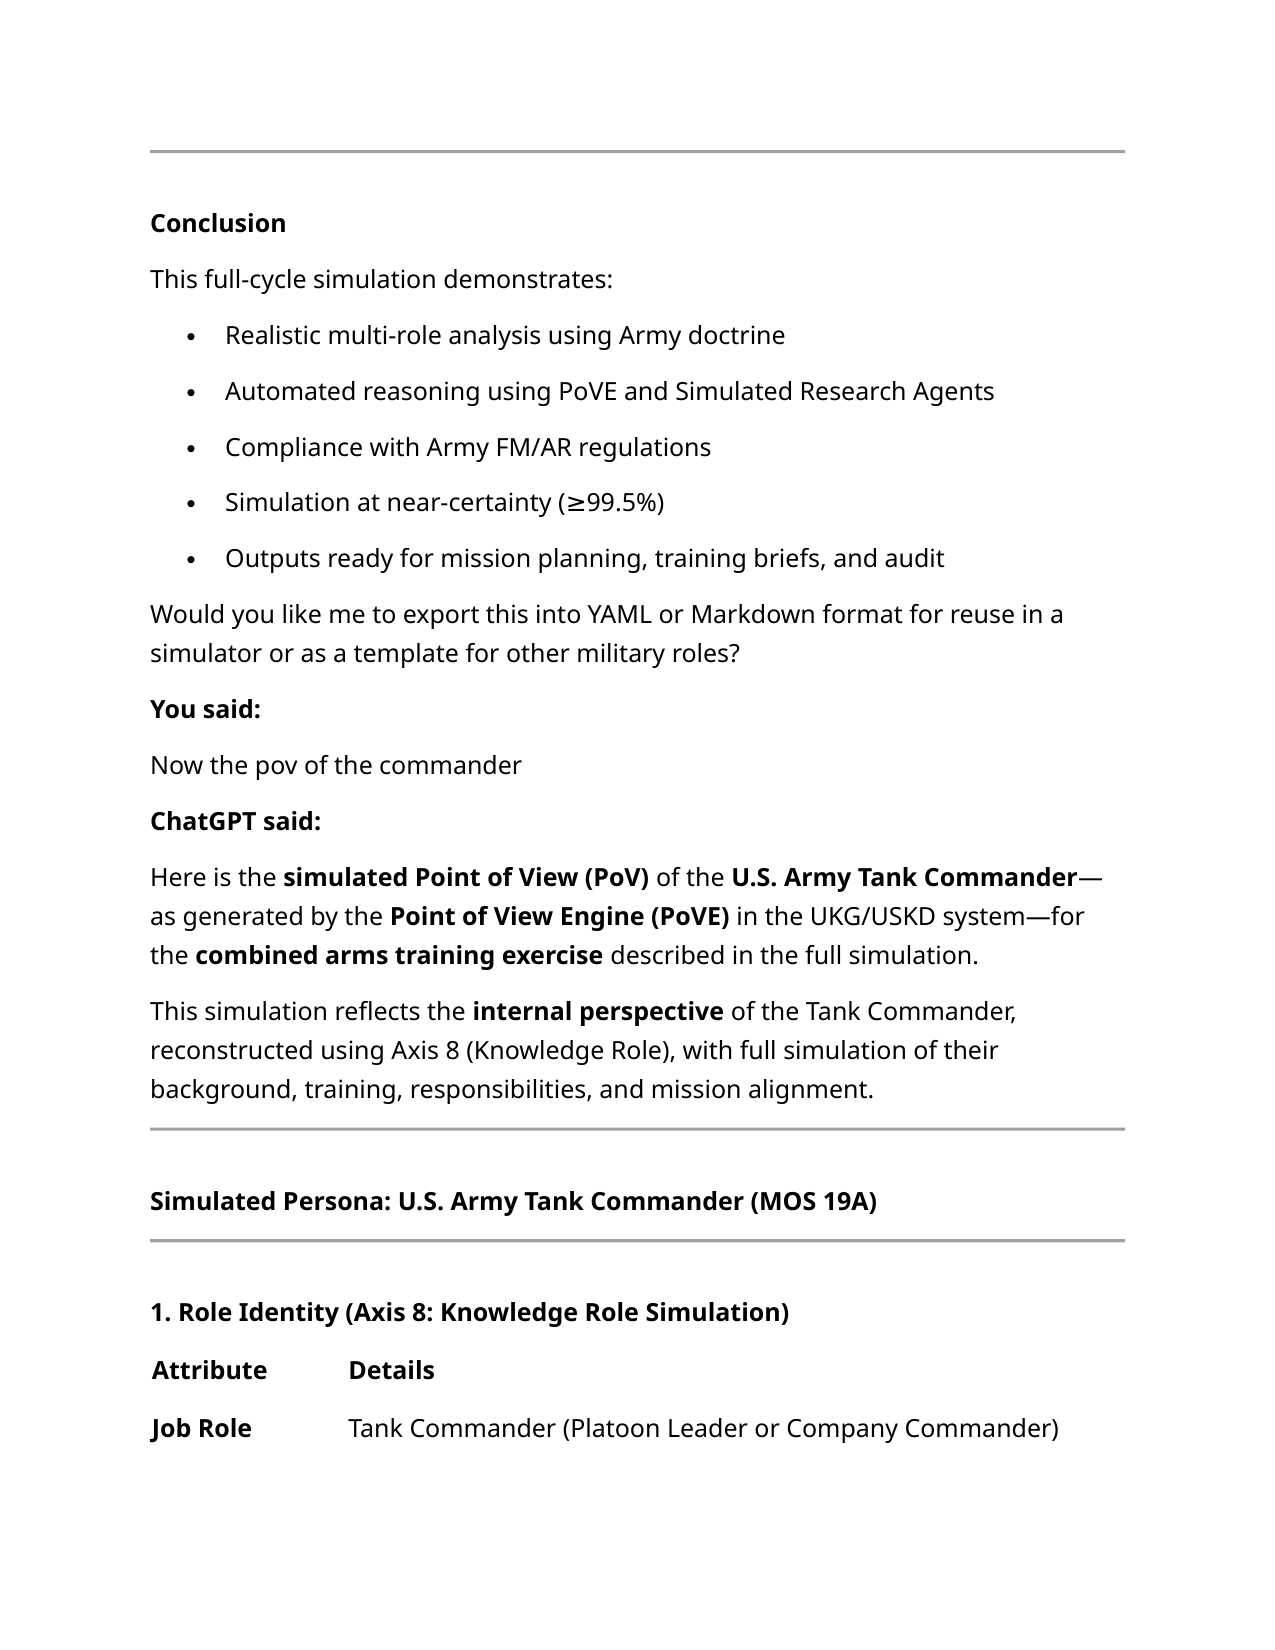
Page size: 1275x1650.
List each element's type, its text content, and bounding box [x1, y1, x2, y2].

text This simulation reflects the internal perspective of the Tank Commander, reconstructed using Axis 8 (Knowledge Role), with full simulation of their background, training, responsibilities, and mission alignment. [150, 993, 1125, 1106]
list Automated reasoning using PoVE and Simulated Research Agents [187, 373, 1125, 407]
text Simulated Persona: U.S. Army Tank Commander (MOS 19A) [150, 1183, 1125, 1217]
table_header Details [347, 1351, 1125, 1409]
text Conclusion [150, 206, 1125, 240]
text Now the pov of the commander [150, 747, 1125, 782]
table_cell Tank Commander (Platoon Leader or Company Commander) [347, 1409, 1125, 1467]
text ChatGPT said: [150, 803, 1125, 837]
list Simulation at near-certainty (≥99.5%) [187, 485, 1125, 519]
text 1. Role Identity (Axis 8: Knowledge Role Simulation) [150, 1295, 1125, 1329]
list Realistic multi-role analysis using Army doctrine [187, 317, 1125, 352]
text You said: [150, 692, 1125, 726]
list Compliance with Army FM/AR regulations [187, 429, 1125, 463]
table_header Attribute [150, 1351, 347, 1409]
table_cell Job Role [150, 1409, 347, 1467]
text This full-cycle simulation demonstrates: [150, 262, 1125, 296]
text Would you like me to export this into YAML or Markdown format for reuse in a simulator or as a template for other military roles? [150, 597, 1125, 670]
list Outputs ready for mission planning, training briefs, and audit [187, 541, 1125, 575]
text Here is the simulated Point of View (PoV) of the U.S. Army Tank Commander—as generated by the Point of View Engine (PoVE) in the UKG/USKD system—for the combined arms training exercise described in the full simulation. [150, 859, 1125, 972]
